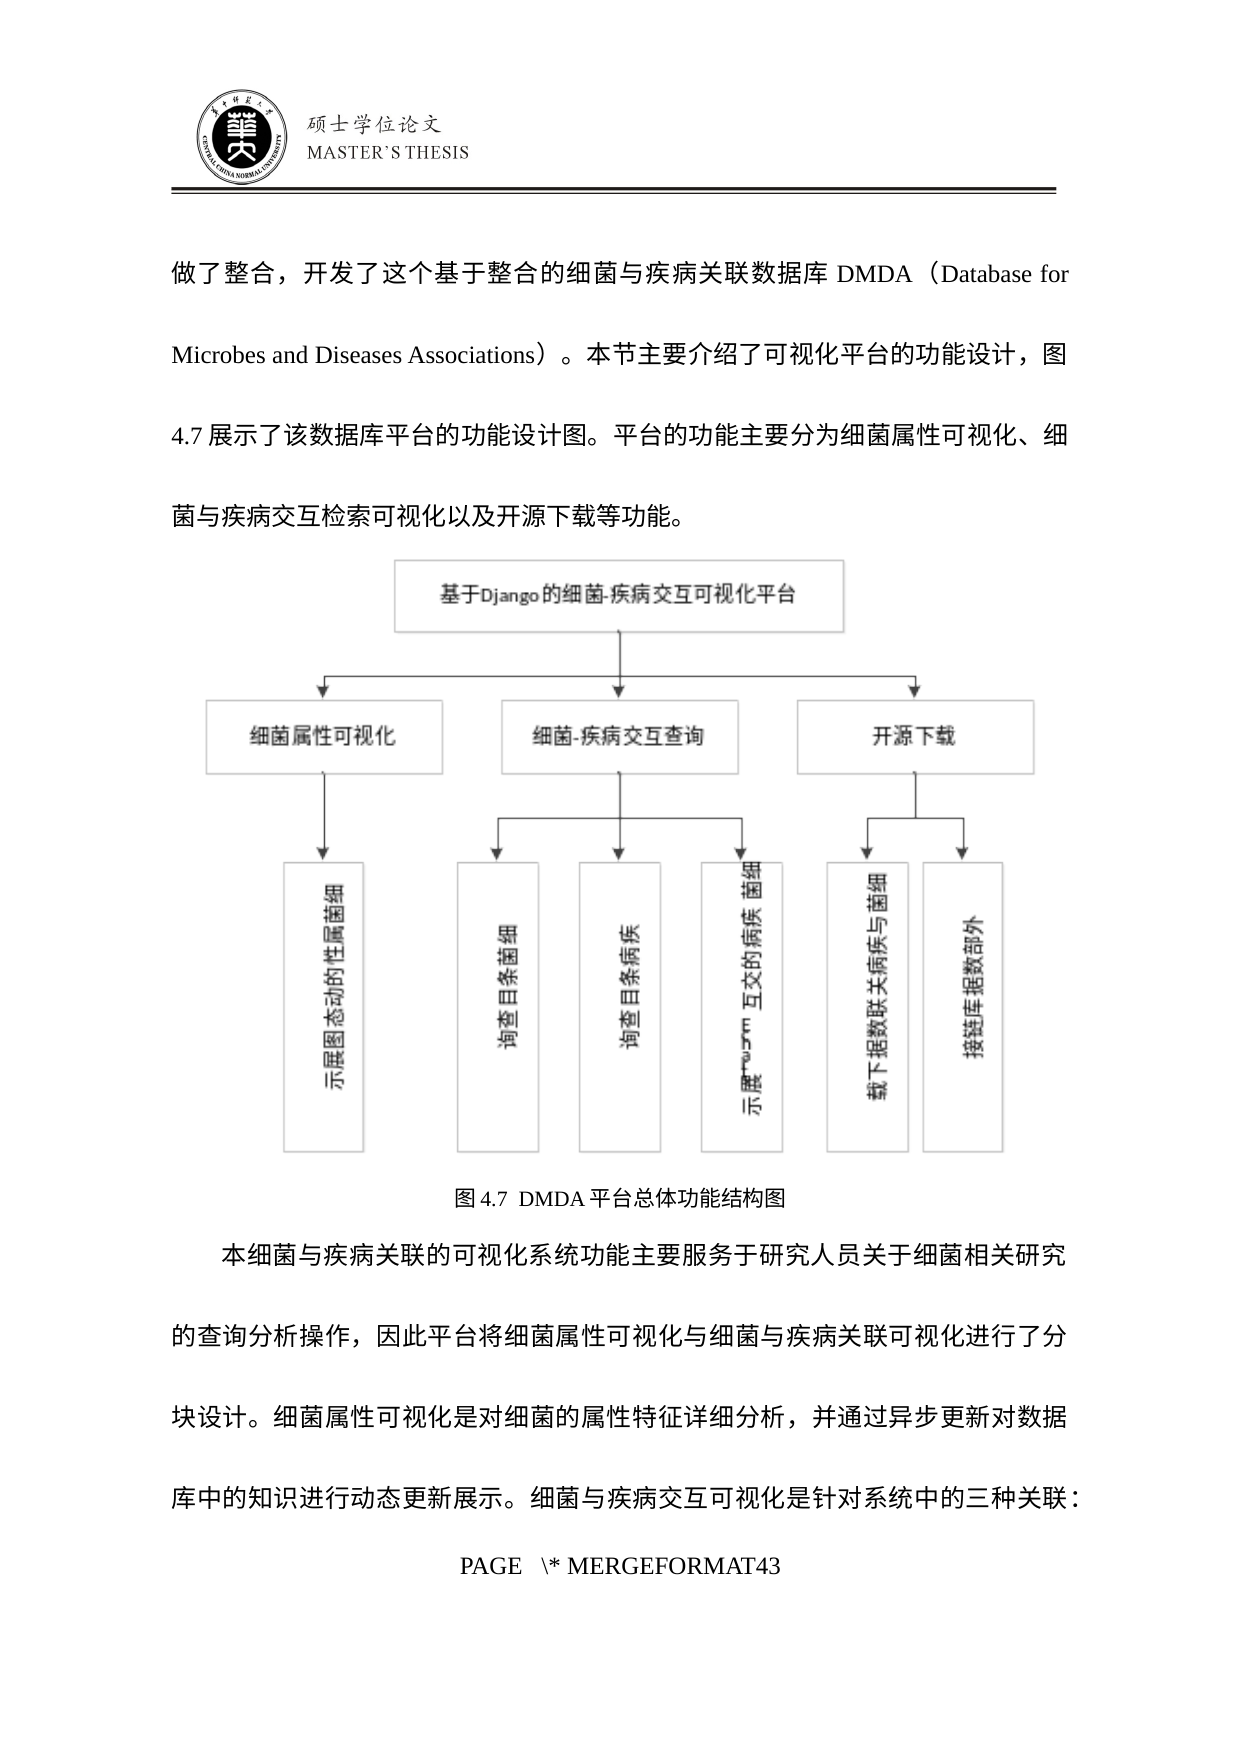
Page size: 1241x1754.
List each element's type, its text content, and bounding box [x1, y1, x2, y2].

picture [171, 88, 1057, 194]
text 图4.7 DMDA平台总体功能结构图 [171, 1181, 1069, 1213]
